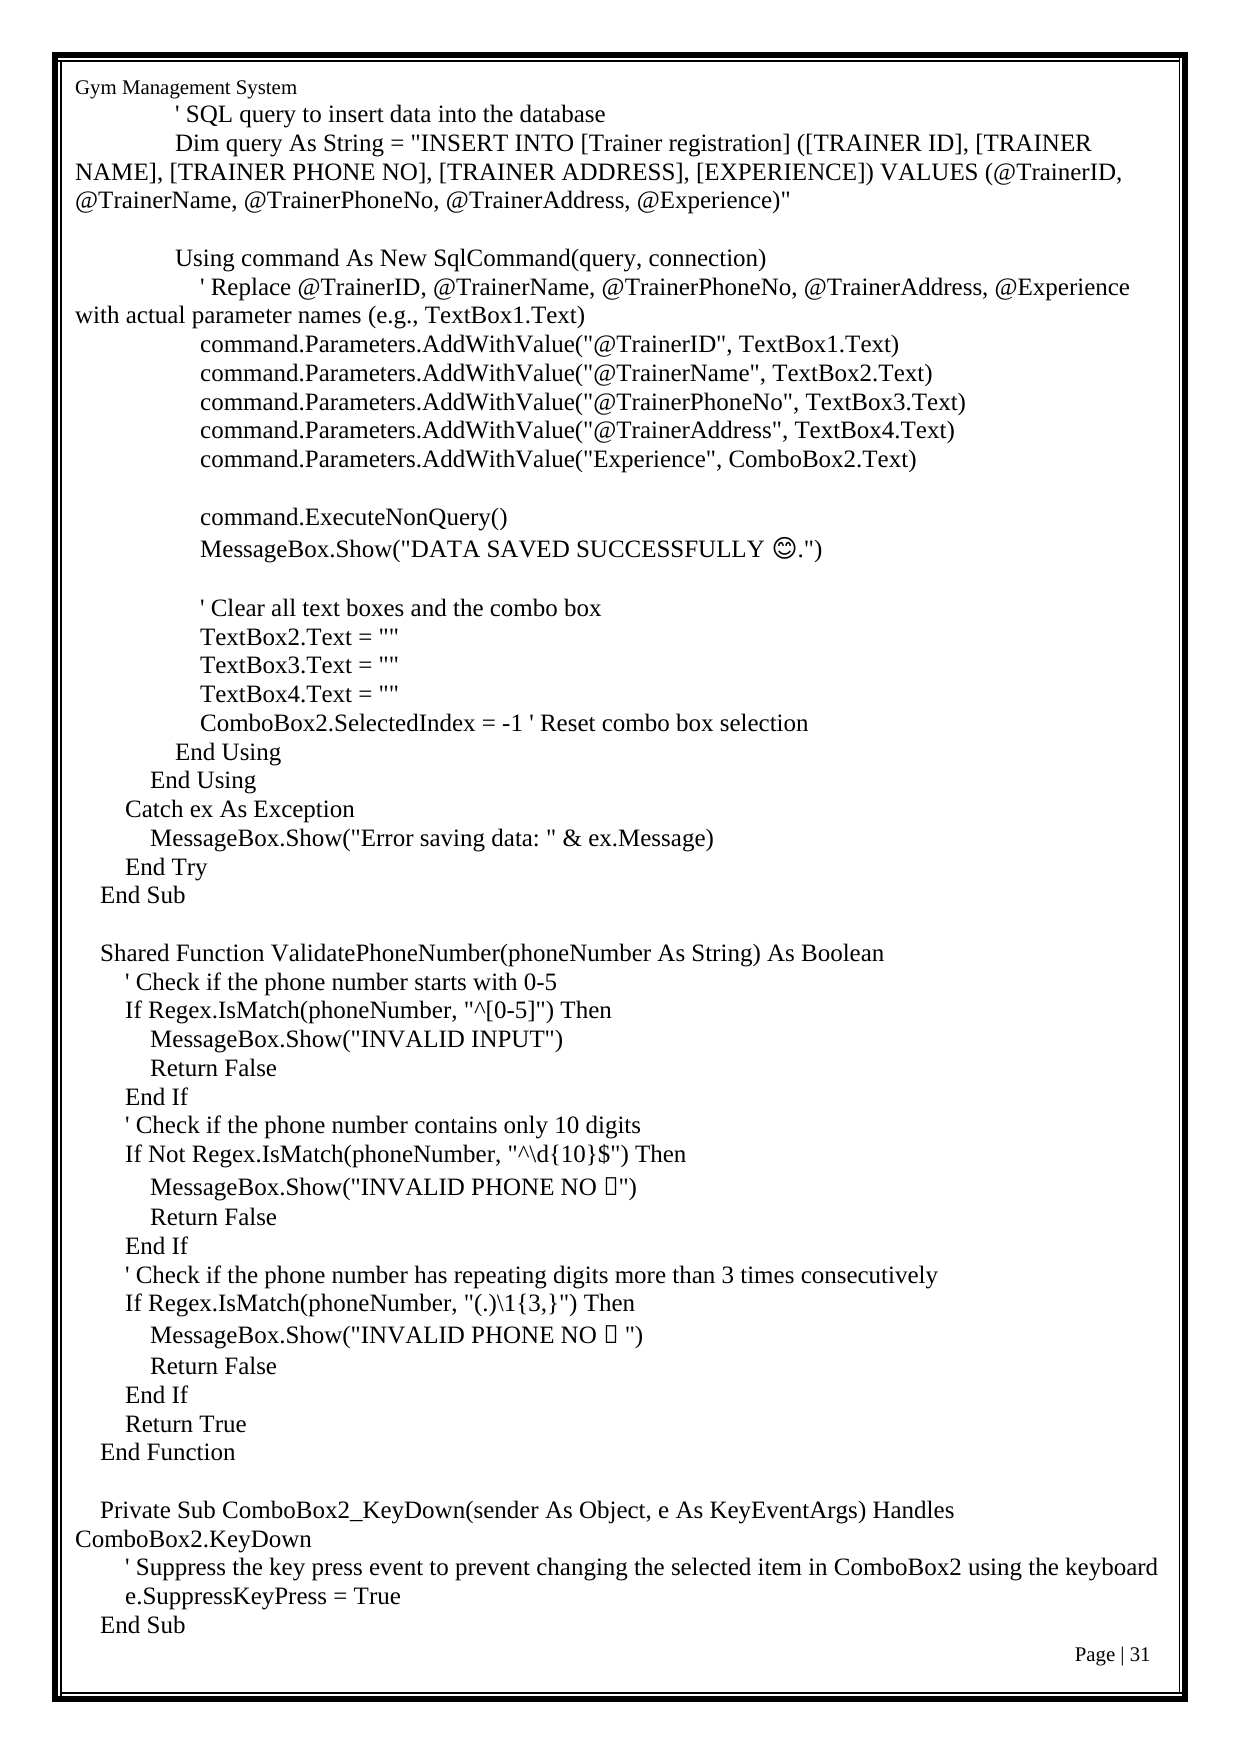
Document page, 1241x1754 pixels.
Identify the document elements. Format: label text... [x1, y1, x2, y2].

text MessageBox.Show("Error saving data: " & ex.Message) [75, 823, 1165, 852]
text e.SuppressKeyPress = True [75, 1581, 1165, 1610]
text End Using [75, 737, 1165, 766]
text TextBox2.Text = "" [75, 622, 1165, 651]
text ' Check if the phone number contains only 10 digits [75, 1111, 1165, 1139]
text ' Check if the phone number starts with 0-5 [75, 967, 1165, 996]
text Return False [75, 1202, 1165, 1231]
text ' Suppress the key press event to prevent changing the selected item in ComboBox2 using the keyboard [75, 1552, 1165, 1581]
text ' Clear all text boxes and the combo box [75, 593, 1165, 622]
text Shared Function ValidatePhoneNumber(phoneNumber As String) As Boolean [75, 938, 1165, 967]
text End If [75, 1231, 1165, 1260]
text command.Parameters.AddWithValue("@TrainerPhoneNo", TextBox3.Text) [75, 387, 1165, 415]
text command.Parameters.AddWithValue("@TrainerID", TextBox1.Text) [75, 329, 1165, 358]
text command.ExecuteNonQuery() [75, 502, 1165, 530]
text End If [75, 1380, 1165, 1409]
text Private Sub ComboBox2_KeyDown(sender As Object, e As KeyEventArgs) Handles ComboBox2.KeyDown [75, 1495, 1165, 1552]
text Return True [75, 1409, 1165, 1437]
text End Try [75, 852, 1165, 881]
text If Regex.IsMatch(phoneNumber, "^[0-5]") Then [75, 996, 1165, 1024]
text ComboBox2.SelectedIndex = -1 ' Reset combo box selection [75, 708, 1165, 737]
text ' Check if the phone number has repeating digits more than 3 times consecutively [75, 1260, 1165, 1288]
text MessageBox.Show("DATA SAVED SUCCESSFULLY 😊.") [75, 530, 1165, 564]
text If Not Regex.IsMatch(phoneNumber, "^\d{10}$") Then [75, 1139, 1165, 1168]
text TextBox4.Text = "" [75, 679, 1165, 708]
text End If [75, 1082, 1165, 1111]
text MessageBox.Show("INVALID INPUT") [75, 1024, 1165, 1053]
text ' Replace @TrainerID, @TrainerName, @TrainerPhoneNo, @TrainerAddress, @Experience with actual parameter names (e.g., TextBox1.Text) [75, 272, 1165, 329]
text Catch ex As Exception [75, 794, 1165, 823]
text command.Parameters.AddWithValue("@TrainerName", TextBox2.Text) [75, 358, 1165, 387]
text End Sub [75, 1610, 1165, 1639]
text command.Parameters.AddWithValue("@TrainerAddress", TextBox4.Text) [75, 415, 1165, 444]
text Dim query As String = "INSERT INTO [Trainer registration] ([TRAINER ID], [TRAINER NAME], [TRAINER PHONE NO], [TRAINER ADDRESS], [EXPERIENCE]) VALUES (@TrainerID, @TrainerName, @TrainerPhoneNo, @TrainerAddress, @Experience)" [75, 128, 1165, 214]
text MessageBox.Show("INVALID PHONE NO ❌ ") [75, 1317, 1165, 1351]
text If Regex.IsMatch(phoneNumber, "(.)\1{3,}") Then [75, 1288, 1165, 1317]
text End Sub [75, 881, 1165, 909]
text Return False [75, 1053, 1165, 1082]
text TextBox3.Text = "" [75, 651, 1165, 679]
text Using command As New SqlCommand(query, connection) [75, 243, 1165, 272]
text command.Parameters.AddWithValue("Experience", ComboBox2.Text) [75, 444, 1165, 473]
text End Using [75, 766, 1165, 794]
text ' SQL query to insert data into the database [75, 99, 1165, 128]
text Return False [75, 1351, 1165, 1380]
text MessageBox.Show("INVALID PHONE NO ❌") [75, 1168, 1165, 1202]
text End Function [75, 1437, 1165, 1466]
